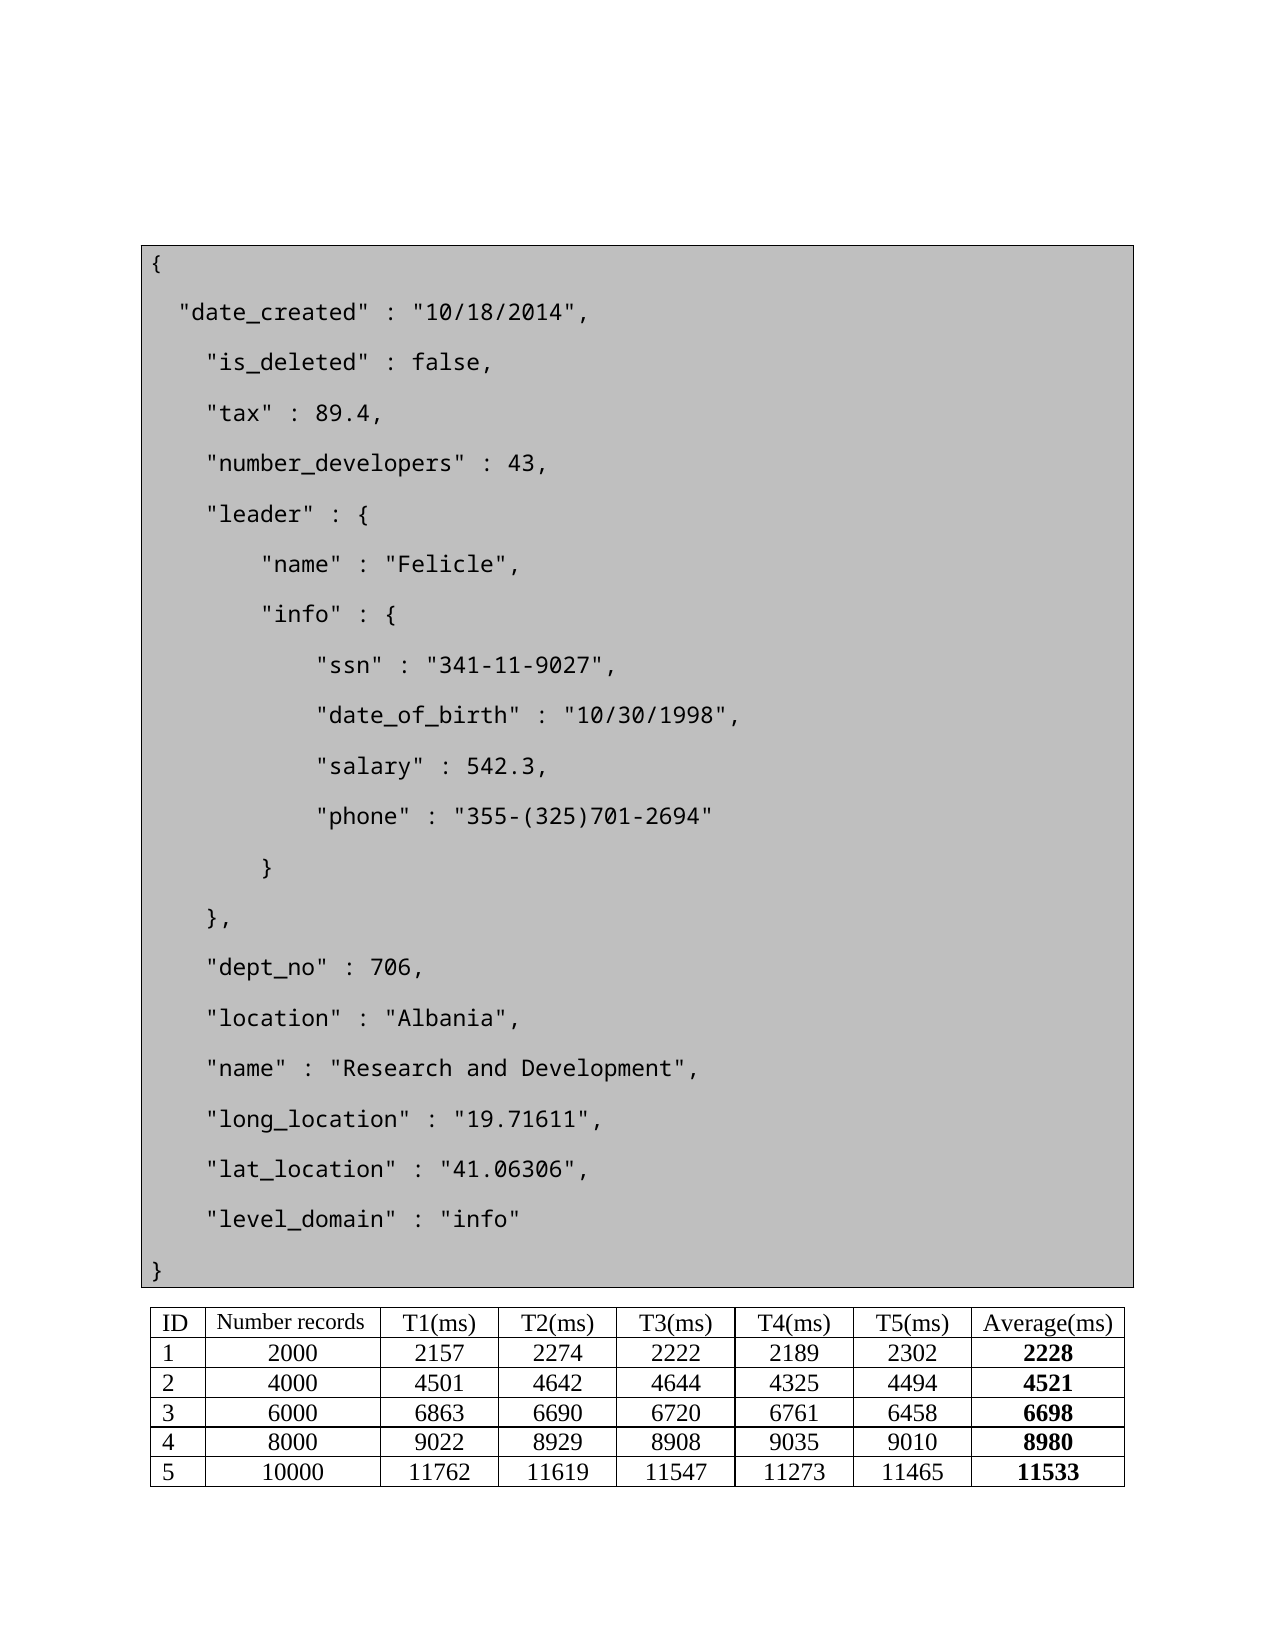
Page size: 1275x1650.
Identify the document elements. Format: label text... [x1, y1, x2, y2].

table_cell 6720 [617, 1398, 734, 1426]
text "dept_no" : 706, [142, 948, 1133, 982]
table_cell 1 [151, 1338, 205, 1367]
text "date_of_birth" : "10/30/1998", [142, 696, 1133, 730]
table_header T3(ms) [617, 1308, 734, 1337]
text }, [142, 898, 1133, 932]
text "leader" : { [142, 494, 1133, 529]
table_cell 3 [151, 1398, 205, 1426]
text "name" : "Felicle", [142, 545, 1133, 579]
table_cell 5 [151, 1457, 205, 1486]
table_cell 2000 [206, 1338, 380, 1367]
text "lat_location" : "41.06306", [142, 1150, 1133, 1184]
table_cell 2228 [972, 1338, 1124, 1367]
table_cell 10000 [206, 1457, 380, 1486]
table_cell 8000 [206, 1428, 380, 1456]
table_cell 4325 [736, 1368, 853, 1397]
table_cell 8929 [499, 1428, 616, 1456]
table_cell 4 [151, 1428, 205, 1456]
text "long_location" : "19.71611", [142, 1099, 1133, 1134]
table_cell 6690 [499, 1398, 616, 1426]
table_cell 4521 [972, 1368, 1124, 1397]
table_header T1(ms) [381, 1308, 498, 1337]
table_cell 9010 [854, 1428, 971, 1456]
table_cell 4000 [206, 1368, 380, 1397]
table_cell 6000 [206, 1398, 380, 1426]
text } [142, 847, 1133, 882]
text "is_deleted" : false, [142, 343, 1133, 377]
table_cell 8908 [617, 1428, 734, 1456]
text "tax" : 89.4, [142, 393, 1133, 428]
table_cell 2222 [617, 1338, 734, 1367]
table_cell 11533 [972, 1457, 1124, 1486]
table_cell 6761 [736, 1398, 853, 1426]
table_header T5(ms) [854, 1308, 971, 1337]
table_cell 4494 [854, 1368, 971, 1397]
text "location" : "Albania", [142, 998, 1133, 1033]
table_cell 11619 [499, 1457, 616, 1486]
table_cell 11762 [381, 1457, 498, 1486]
table_cell 11547 [617, 1457, 734, 1486]
table_cell 8980 [972, 1428, 1124, 1456]
table_cell 9035 [736, 1428, 853, 1456]
text "phone" : "355-(325)701-2694" [142, 797, 1133, 831]
table_header T4(ms) [736, 1308, 853, 1337]
table_cell 2157 [381, 1338, 498, 1367]
table_cell 6458 [854, 1398, 971, 1426]
table_cell 4642 [499, 1368, 616, 1397]
table_cell 6863 [381, 1398, 498, 1426]
table_cell 2 [151, 1368, 205, 1397]
text } [142, 1251, 1133, 1287]
table_cell 11465 [854, 1457, 971, 1486]
text "date_created" : "10/18/2014", [142, 293, 1133, 327]
table_header Number records [206, 1308, 380, 1337]
table_cell 9022 [381, 1428, 498, 1456]
table_cell 2302 [854, 1338, 971, 1367]
table_header Average(ms) [972, 1308, 1124, 1337]
text "salary" : 542.3, [142, 746, 1133, 781]
table_header T2(ms) [499, 1308, 616, 1337]
table_cell 4501 [381, 1368, 498, 1397]
table_cell 2274 [499, 1338, 616, 1367]
text { [142, 246, 1133, 277]
text "name" : "Research and Development", [142, 1049, 1133, 1083]
table_cell 2189 [736, 1338, 853, 1367]
text "level_domain" : "info" [142, 1200, 1133, 1234]
text "info" : { [142, 595, 1133, 629]
text "number_developers" : 43, [142, 444, 1133, 478]
table_header ID [151, 1308, 205, 1337]
table_cell 11273 [736, 1457, 853, 1486]
text "ssn" : "341-11-9027", [142, 646, 1133, 680]
table_cell 4644 [617, 1368, 734, 1397]
table_cell 6698 [972, 1398, 1124, 1426]
